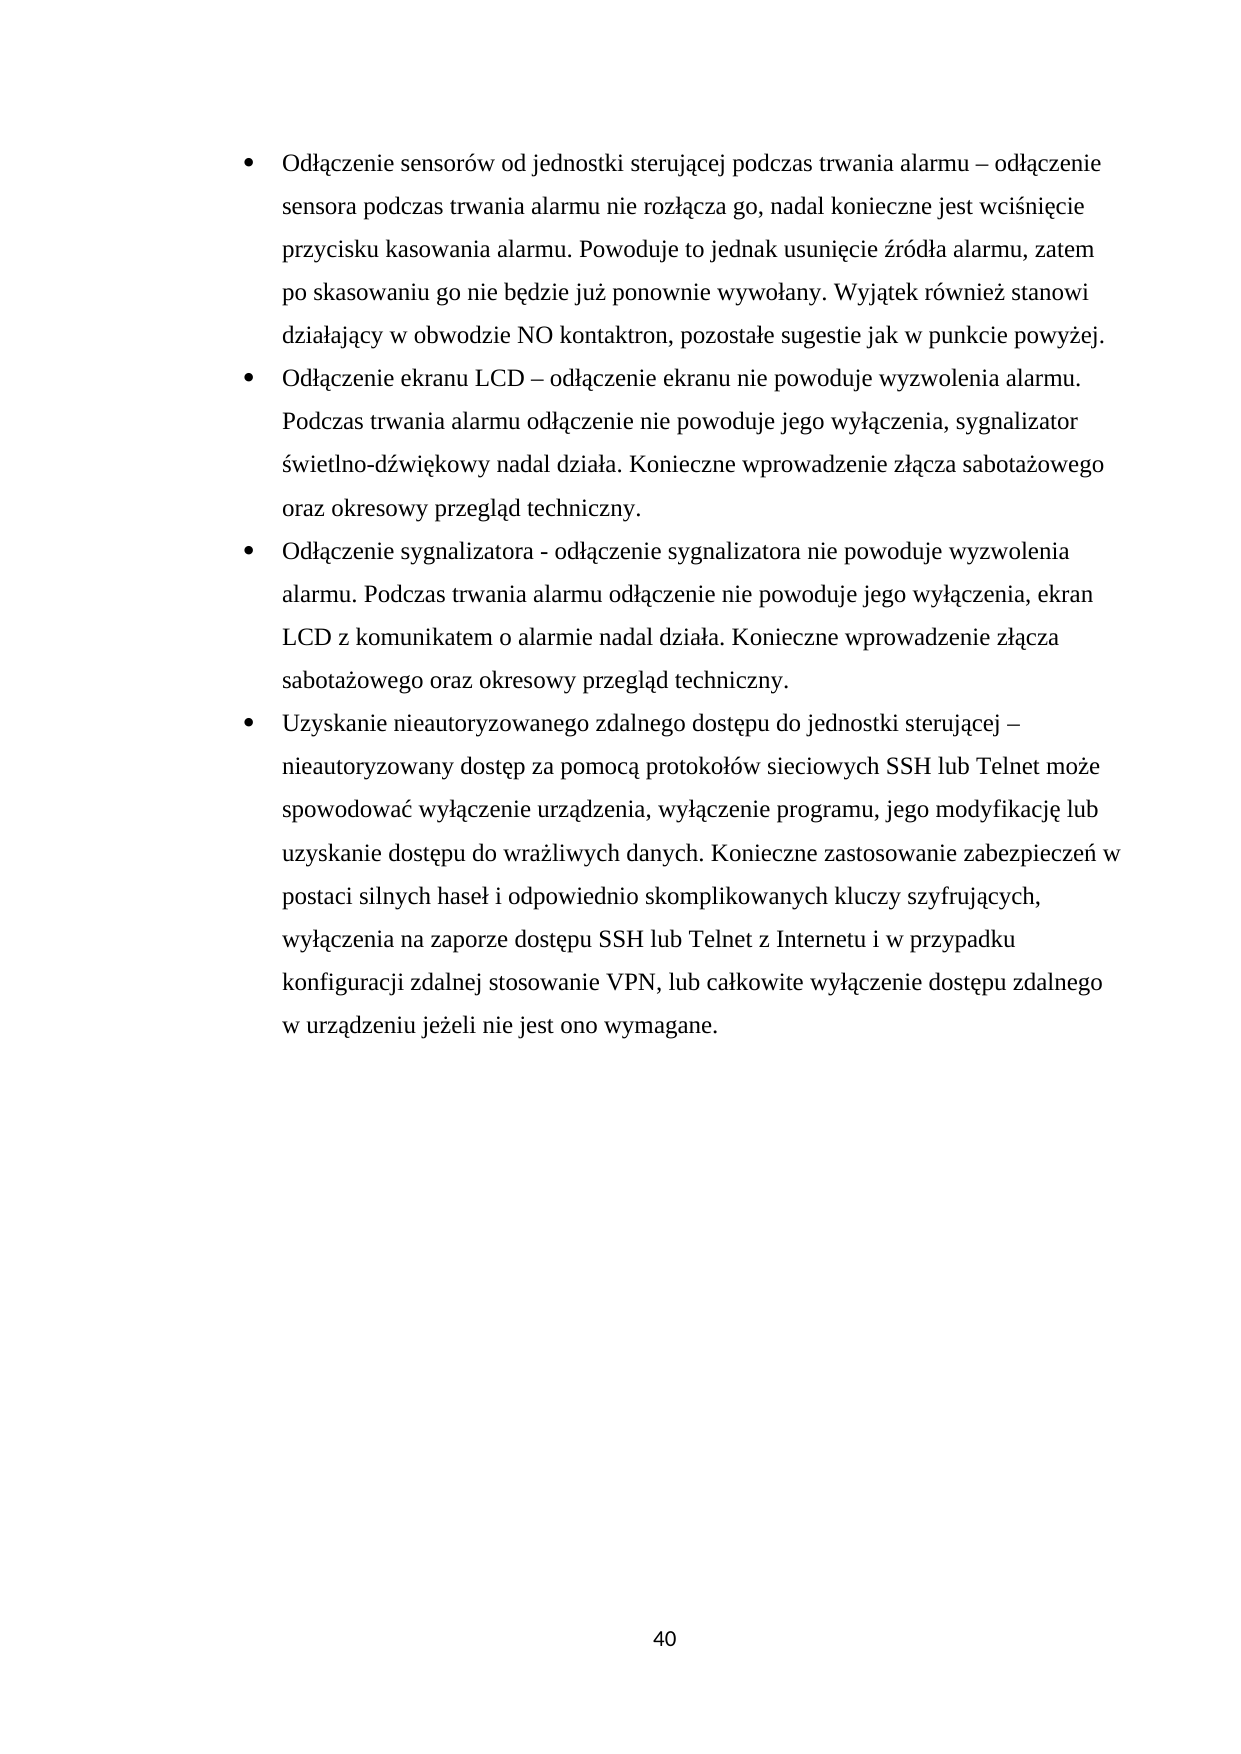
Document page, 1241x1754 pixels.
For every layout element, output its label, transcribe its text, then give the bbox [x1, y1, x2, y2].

list Odłączenie ekranu LCD – odłączenie ekranu nie powoduje wyzwolenia alarmu. Podczas trwania alarmu odłączenie nie powoduje jego wyłączenia, sygnalizator świetlno-dźwiękowy nadal działa. Konieczne wprowadzenie złącza sabotażowego oraz okresowy przegląd techniczny. [244, 363, 1122, 521]
list Odłączenie sensorów od jednostki sterującej podczas trwania alarmu – odłączenie sensora podczas trwania alarmu nie rozłącza go, nadal konieczne jest wciśnięcie przycisku kasowania alarmu. Powoduje to jednak usunięcie źródła alarmu, zatem po skasowaniu go nie będzie już ponownie wywołany. Wyjątek również stanowi działający w obwodzie NO kontaktron, pozostałe sugestie jak w punkcie powyżej. [244, 148, 1122, 349]
list Uzyskanie nieautoryzowanego zdalnego dostępu do jednostki sterującej – nieautoryzowany dostęp za pomocą protokołów sieciowych SSH lub Telnet może spowodować wyłączenie urządzenia, wyłączenie programu, jego modyfikację lub uzyskanie dostępu do wrażliwych danych. Konieczne zastosowanie zabezpieczeń w postaci silnych haseł i odpowiednio skomplikowanych kluczy szyfrujących, wyłączenia na zaporze dostępu SSH lub Telnet z Internetu i w przypadku konfiguracji zdalnej stosowanie VPN, lub całkowite wyłączenie dostępu zdalnego w urządzeniu jeżeli nie jest ono wymagane. [244, 708, 1122, 1039]
list Odłączenie sygnalizatora - odłączenie sygnalizatora nie powoduje wyzwolenia alarmu. Podczas trwania alarmu odłączenie nie powoduje jego wyłączenia, ekran LCD z komunikatem o alarmie nadal działa. Konieczne wprowadzenie złącza sabotażowego oraz okresowy przegląd techniczny. [244, 536, 1122, 694]
